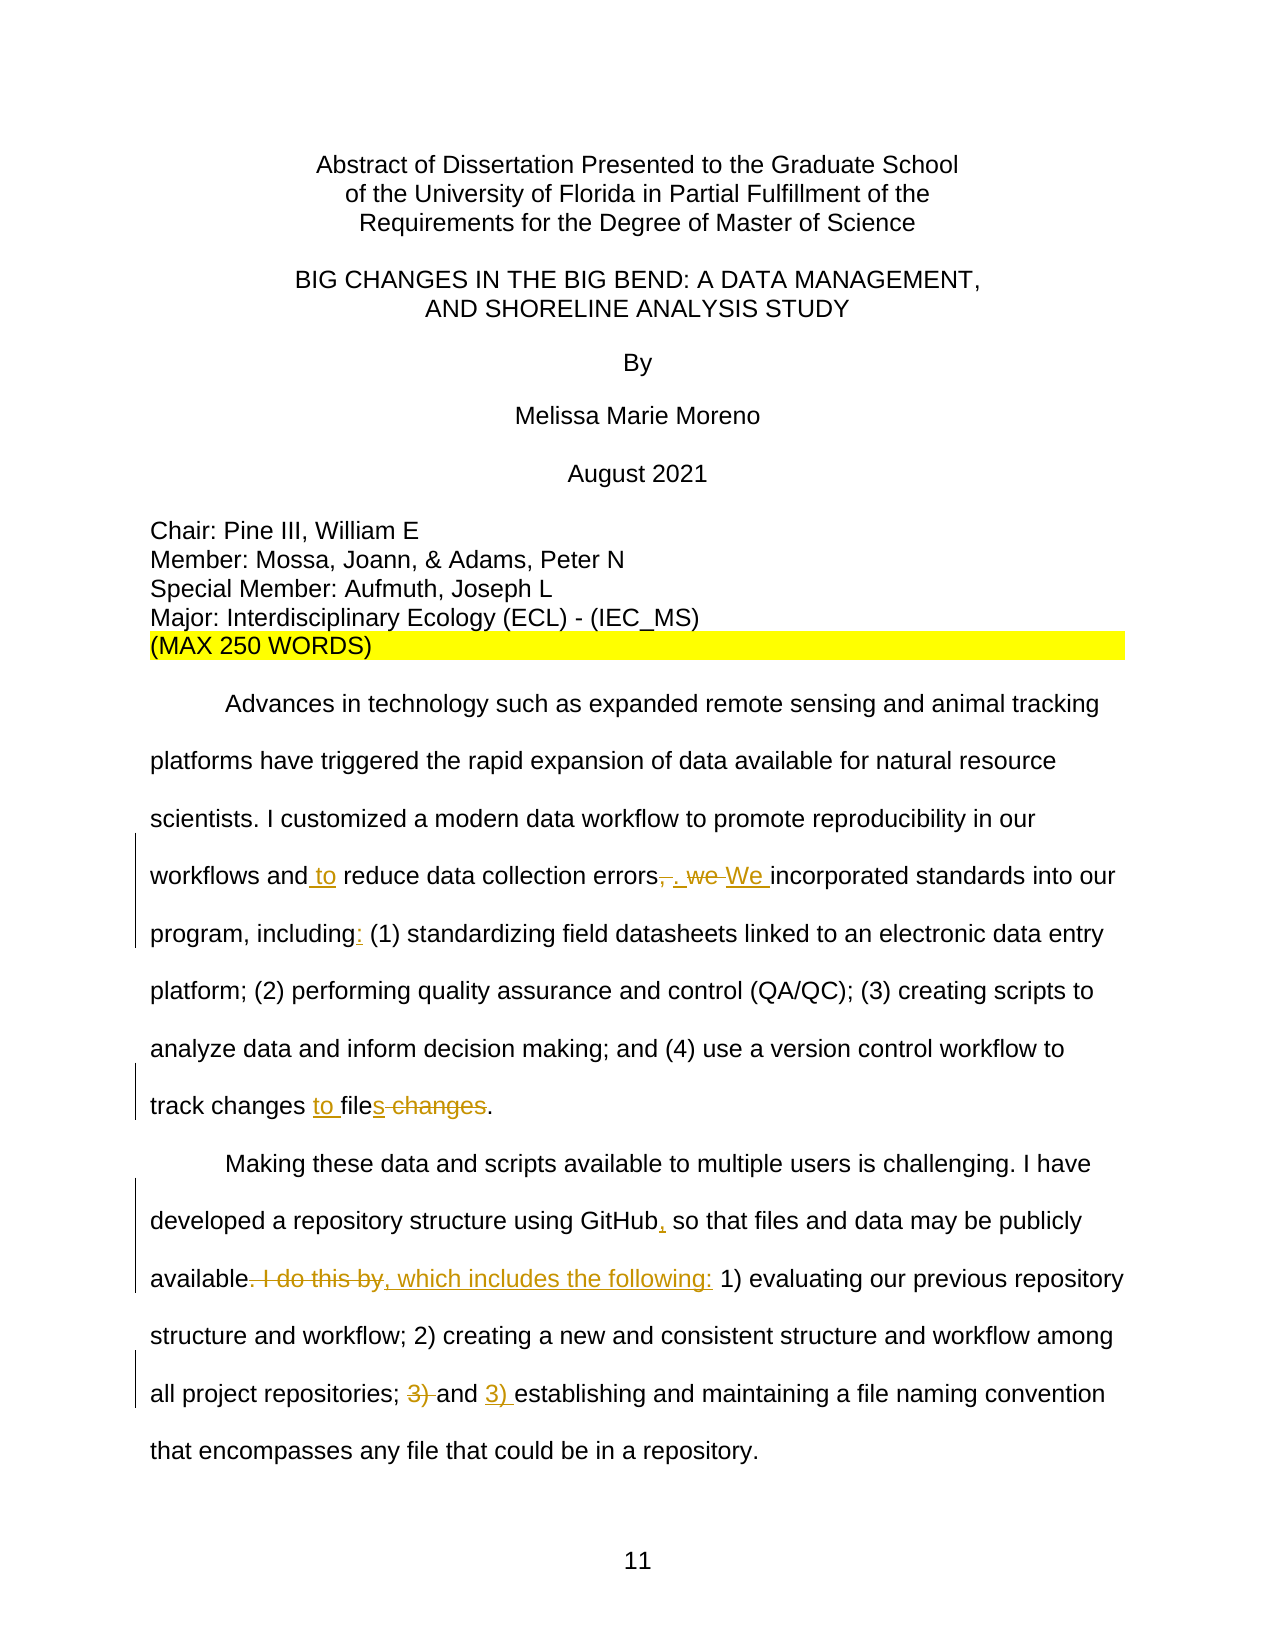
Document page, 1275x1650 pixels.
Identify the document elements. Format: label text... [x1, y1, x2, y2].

text By [150, 347, 1125, 376]
text Advances in technology such as expanded remote sensing and animal tracking platforms have triggered the rapid expansion of data available for natural resource scientists. I customized a modern data workflow to promote reproducibility in our workflows and reduce data collection errorsincorporated standards into our program, including (1) standardizing field datasheets linked to an electronic data entry platform; (2) performing quality assurance and control (QA/QC); (3) creating scripts to analyze data and inform decision making; and (4) use a version control workflow to track changes file. [150, 689, 1125, 1120]
text Melissa Marie Moreno [150, 401, 1125, 430]
text Major: Interdisciplinary Ecology (ECL) - (IEC_MS) [150, 602, 1125, 631]
text BIG CHANGES IN THE BIG BEND: A DATA MANAGEMENT, AND SHORELINE ANALYSIS STUDY [150, 265, 1125, 322]
text August 2021 [150, 459, 1125, 487]
text Abstract of Dissertation Presented to the Graduate School of the University of Florida in Partial Fulfillment of the Requirements for the Degree of Master of Science [150, 150, 1125, 236]
text Special Member: Aufmuth, Joseph L [150, 574, 1125, 602]
text (MAX 250 WORDS) [150, 631, 1125, 660]
text Chair: Pine III, William E [150, 516, 1125, 545]
text Making these data and scripts available to multiple users is challenging. I have developed a repository structure using GitHub so that files and data may be publicly available 1) evaluating our previous repository structure and workflow; 2) creating a new and consistent structure and workflow among all project repositories; and establishing and maintaining a file naming convention that encompasses any file that could be in a repository. [150, 1149, 1125, 1465]
text Member: Mossa, Joann, & Adams, Peter N [150, 545, 1125, 574]
